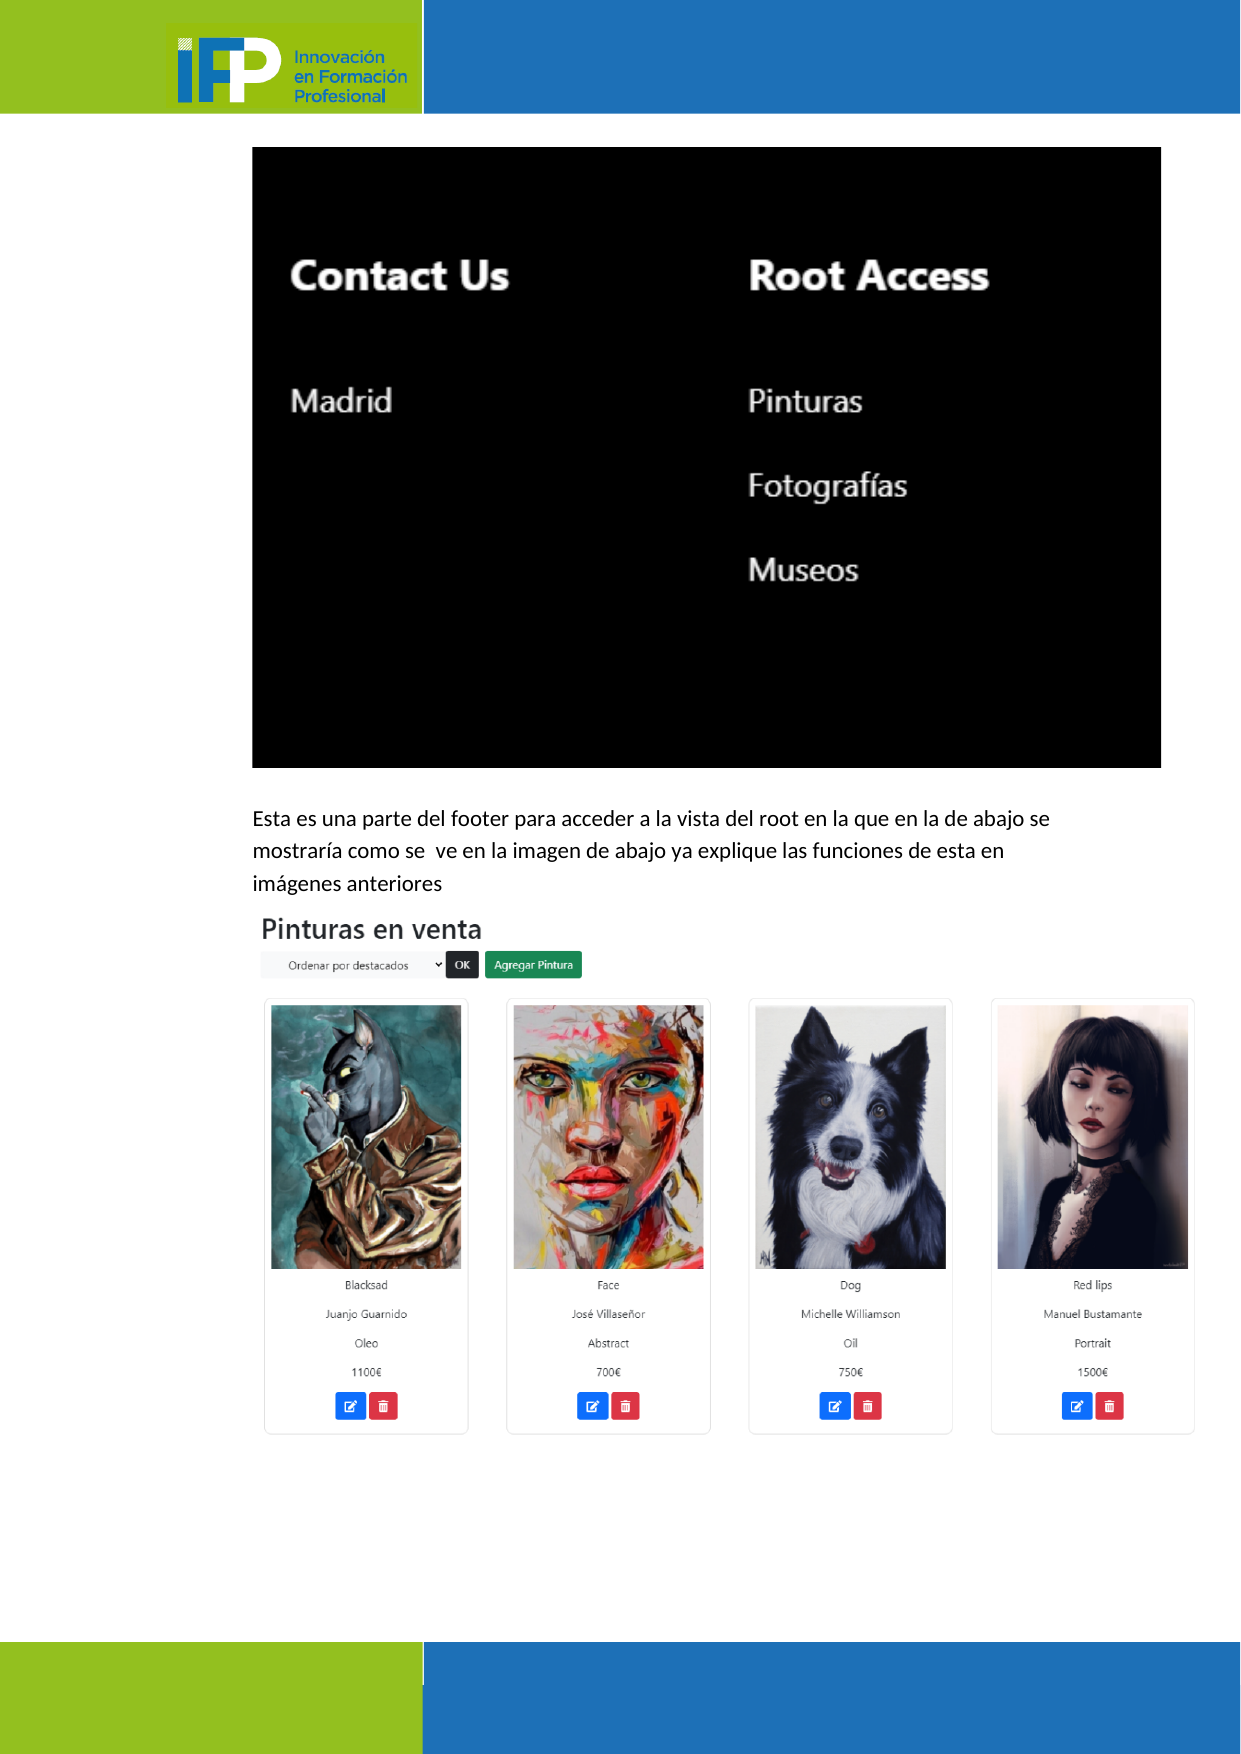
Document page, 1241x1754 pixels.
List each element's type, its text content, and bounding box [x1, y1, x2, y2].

list Esta es una parte del footer para acceder a la vista del root en la que en la de abajo se mostraría como se ve en la imagen de abajo ya explique las funciones de esta en imágenes anteriores [252, 804, 1063, 897]
picture [252, 900, 1224, 1453]
picture [252, 147, 1162, 768]
picture [166, 23, 418, 108]
